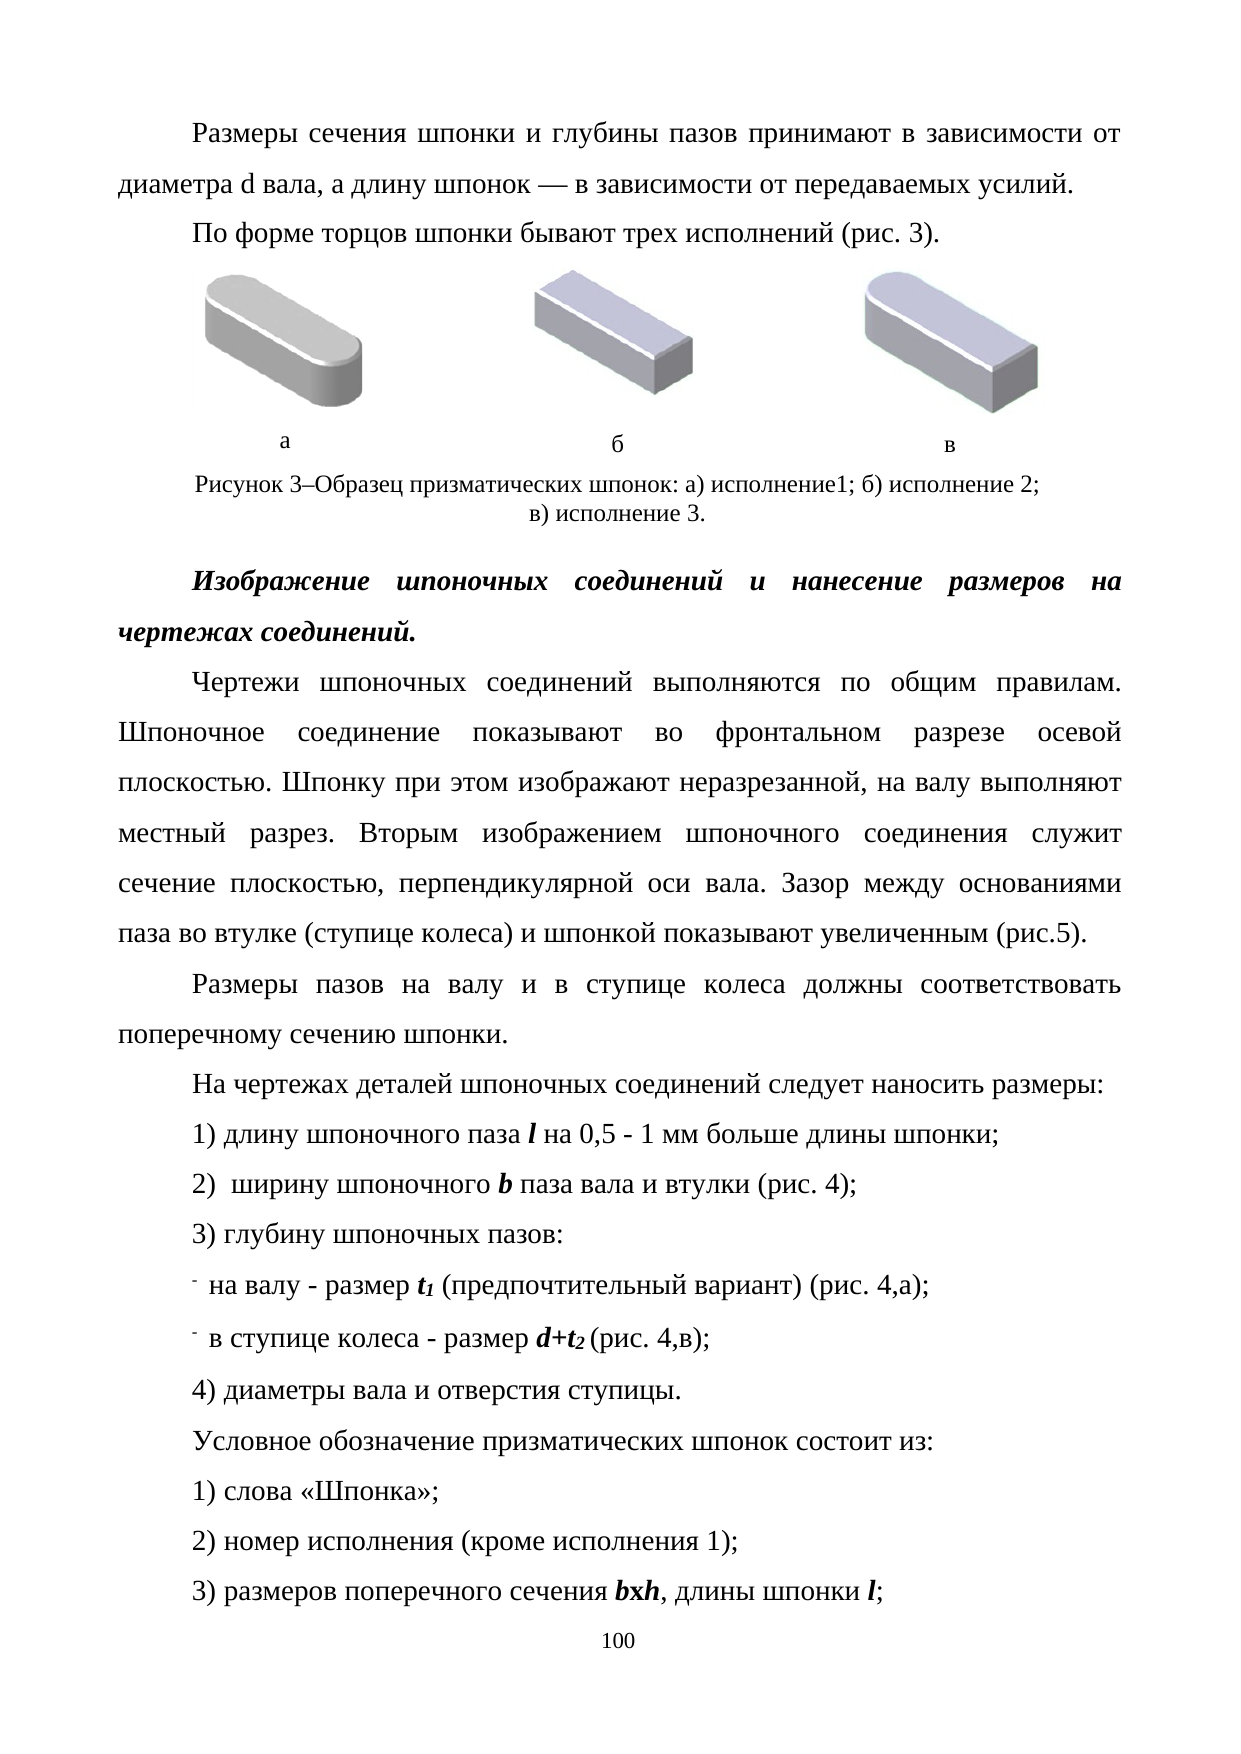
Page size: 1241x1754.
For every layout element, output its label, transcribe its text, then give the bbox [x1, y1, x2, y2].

list номер исполнения (кроме исполнения 1); [192, 1523, 1215, 1557]
text Условное обозначение призматических шпонок состоит из: [192, 1423, 1215, 1456]
picture [532, 267, 695, 398]
list длину шпоночного паза l на 0,5 - 1 мм больше длины шпонки; [192, 1116, 1215, 1150]
list глубину шпоночных пазов: [192, 1217, 1215, 1250]
list в ступице колеса - размер d+t2 (рис. 4,в); [192, 1320, 1215, 1356]
picture [861, 267, 1046, 414]
text Чертежи шпоночных соединений выполняются по общим правилам. Шпоночное соединение показывают во фронтальном разрезе осевой плоскостью. Шпонку при этом изображают неразрезанной, на валу выполняют местный разрез. Вторым изображением шпоночного соединения служит сечение плоскостью, перпендикулярной оси вала. Зазор между основаниями паза во втулке (ступице колеса) и шпонкой показывают увеличенным (рис.5). [118, 664, 1122, 949]
list диаметры вала и отверстия ступицы. [192, 1372, 1215, 1406]
subtitle Изображение шпоночных соединений и нанесение размеров на чертежах соединений. [118, 563, 1121, 647]
table_header а [171, 267, 449, 465]
text По форме торцов шпонки бывают трех исполнений (рис. 3). [192, 217, 1215, 249]
table_header б [449, 267, 781, 465]
list слова «Шпонка»; [192, 1473, 1215, 1506]
text На чертежах деталей шпоночных соединений следует наносить размеры: [192, 1066, 1215, 1100]
text Размеры пазов на валу и в ступице колеса должны соответствовать поперечному сечению шпонки. [118, 966, 1122, 1050]
list размеров поперечного сечения bхh, длины шпонки l; [192, 1573, 1215, 1607]
list ширину шпоночного b паза вала и втулки (рис. 4); [192, 1166, 1215, 1200]
table_cell Рисунок 3–Образец призматических шпонок: а) исполнение1; б) исполнение 2; в) исполнение 3. [171, 465, 1071, 529]
list на валу - размер t1 (предпочтительный вариант) (рис. 4,а); [192, 1267, 1215, 1303]
picture [192, 270, 363, 412]
text Размеры сечения шпонки и глубины пазов принимают в зависимости от диаметра d вала, а длину шпонок — в зависимости от передаваемых усилий. [118, 115, 1122, 199]
table_header в [781, 267, 1071, 465]
